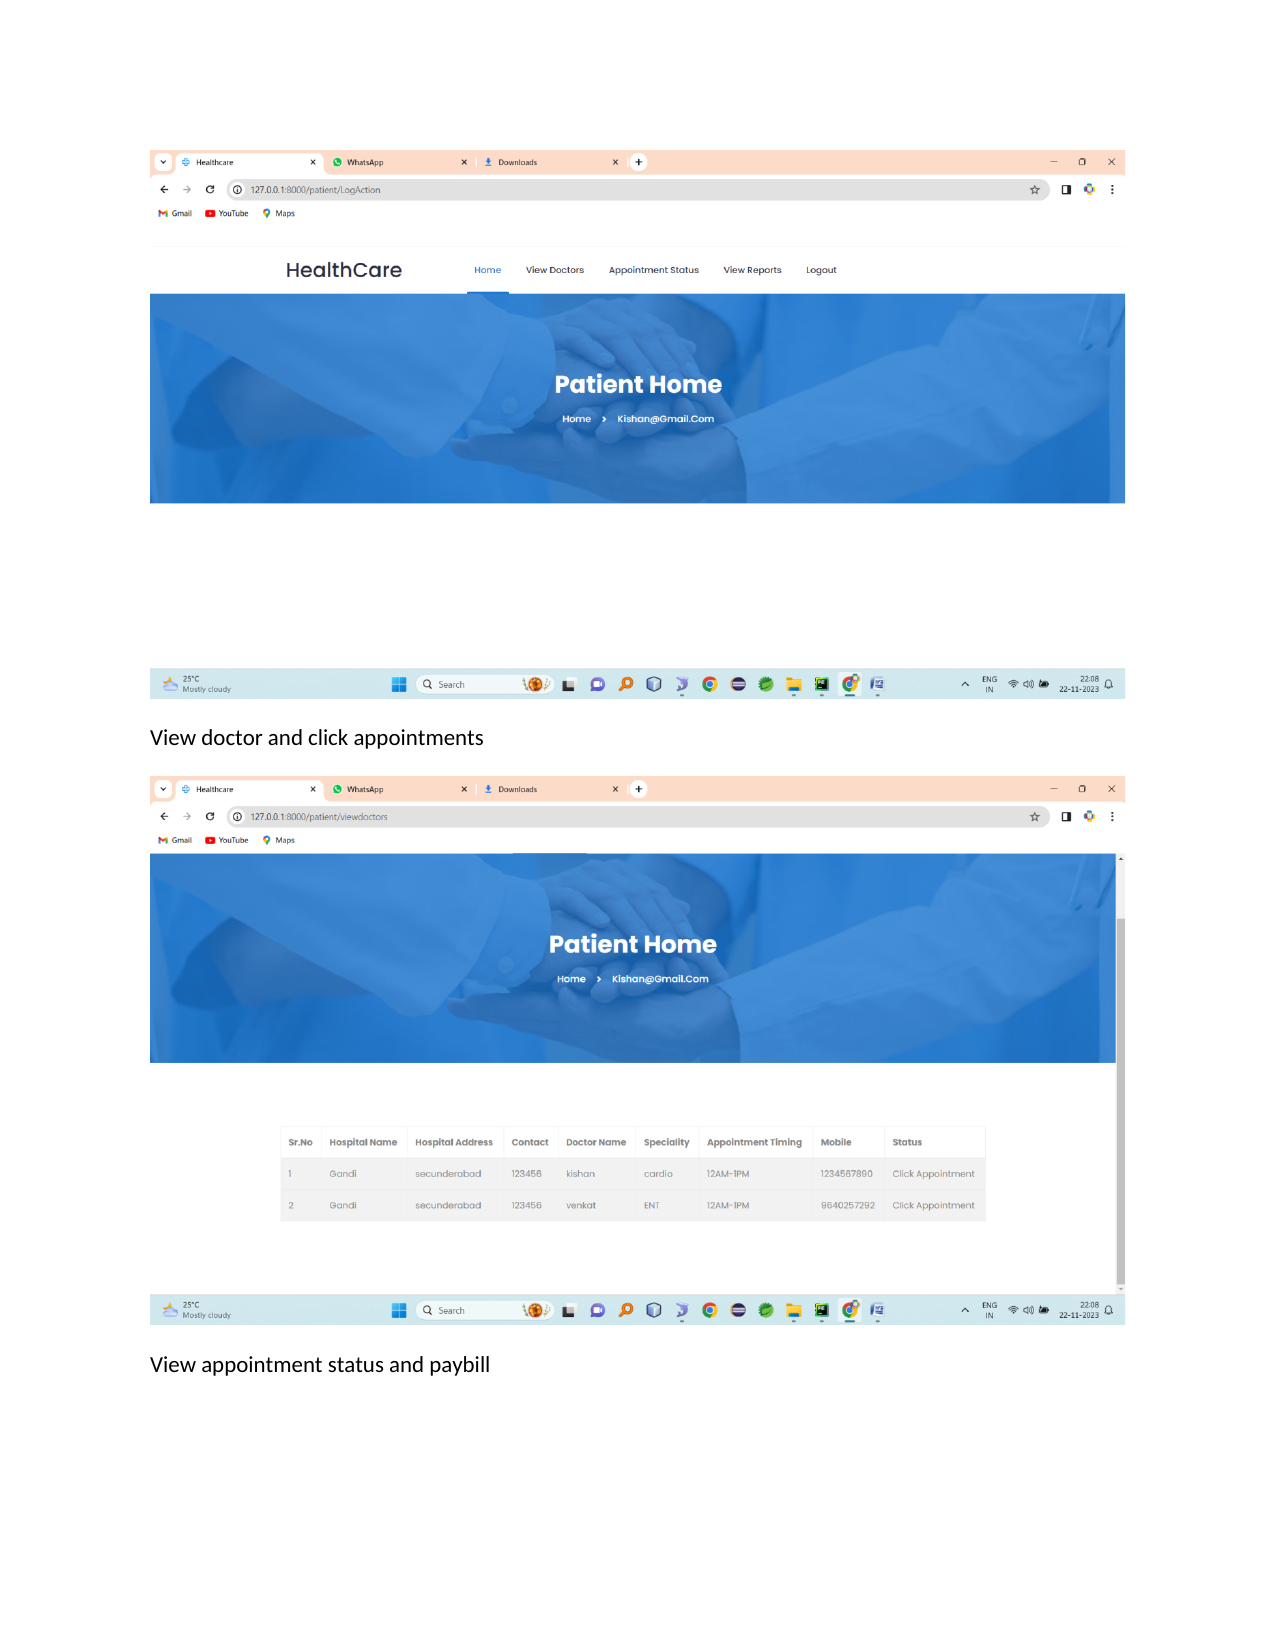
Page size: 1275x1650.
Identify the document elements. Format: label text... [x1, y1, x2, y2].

text View appointment status and paybill [150, 1350, 1125, 1378]
picture [150, 776, 1125, 1325]
picture [150, 150, 1125, 699]
text View doctor and click appointments [150, 723, 1125, 751]
